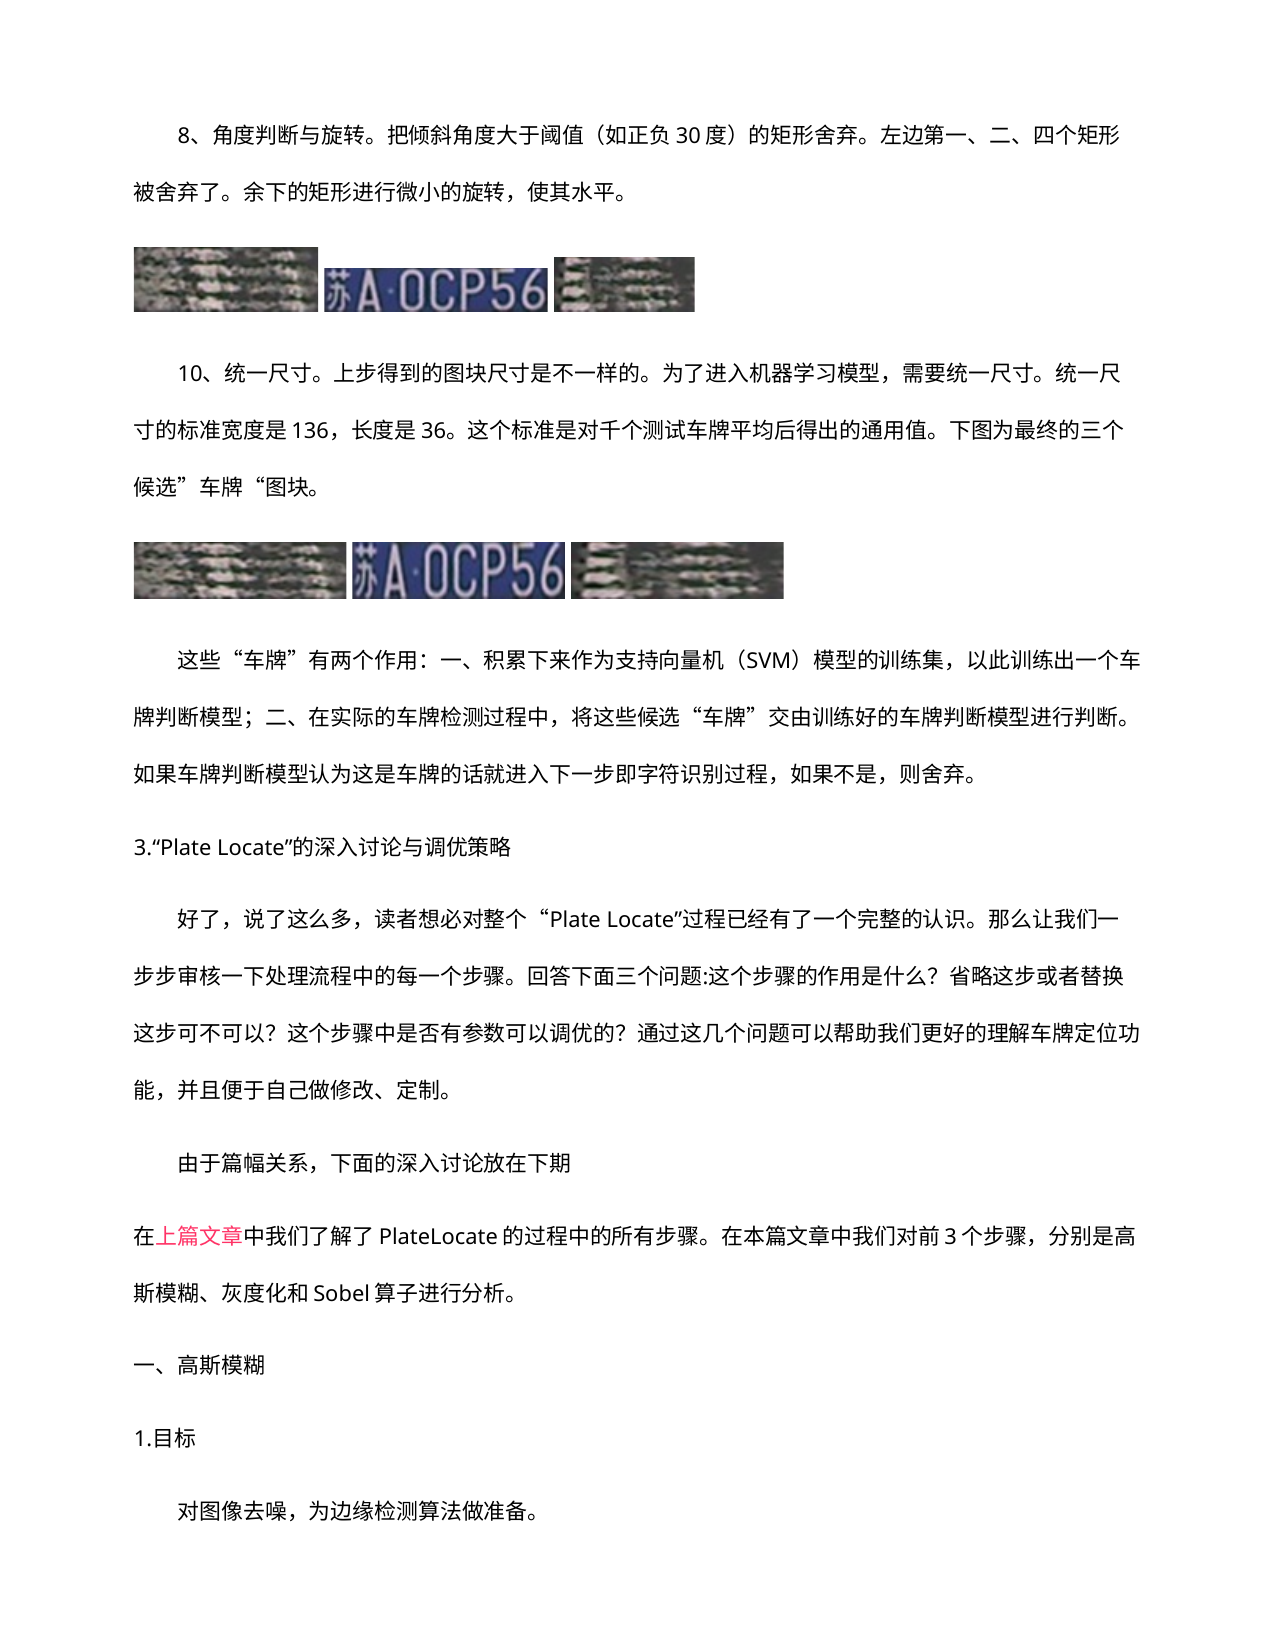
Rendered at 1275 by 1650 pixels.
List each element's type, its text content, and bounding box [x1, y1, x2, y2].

text 好了，说了这么多，读者想必对整个“Plate Locate”过程已经有了一个完整的认识。那么让我们一步步审核一下处理流程中的每一个步骤。回答下面三个问题:这个步骤的作用是什么？省略这步或者替换这步可不可以？这个步骤中是否有参数可以调优的？通过这几个问题可以帮助我们更好的理解车牌定位功能，并且便于自己做修改、定制。 [134, 902, 1141, 1105]
text 3.“Plate Locate”的深入讨论与调优策略 [134, 829, 1141, 861]
text 8、角度判断与旋转。把倾斜角度大于阈值（如正负30度）的矩形舍弃。左边第一、二、四个矩形被舍弃了。余下的矩形进行微小的旋转，使其水平。 [134, 118, 1141, 207]
text 10、统一尺寸。上步得到的图块尺寸是不一样的。为了进入机器学习模型，需要统一尺寸。统一尺寸的标准宽度是136，长度是36。这个标准是对千个测试车牌平均后得出的通用值。下图为最终的三个候选”车牌“图块。 [134, 356, 1141, 502]
picture [554, 257, 695, 312]
text 这些“车牌”有两个作用：一、积累下来作为支持向量机（SVM）模型的训练集，以此训练出一个车牌判断模型；二、在实际的车牌检测过程中，将这些候选“车牌”交由训练好的车牌判断模型进行判断。如果车牌判断模型认为这是车牌的话就进入下一步即字符识别过程，如果不是，则舍弃。 [134, 643, 1141, 788]
picture [352, 542, 565, 599]
text 在上篇文章中我们了解了PlateLocate的过程中的所有步骤。在本篇文章中我们对前3个步骤，分别是高斯模糊、灰度化和Sobel算子进行分析。 [134, 1219, 1141, 1307]
picture [133, 247, 319, 312]
text 一、高斯模糊 [134, 1348, 1141, 1380]
text 1.目标 [134, 1421, 1141, 1453]
picture [324, 268, 548, 312]
picture [133, 542, 347, 599]
text 对图像去噪，为边缘检测算法做准备。 [134, 1494, 1141, 1526]
picture [571, 542, 784, 599]
text 由于篇幅关系，下面的深入讨论放在下期 [134, 1146, 1141, 1178]
